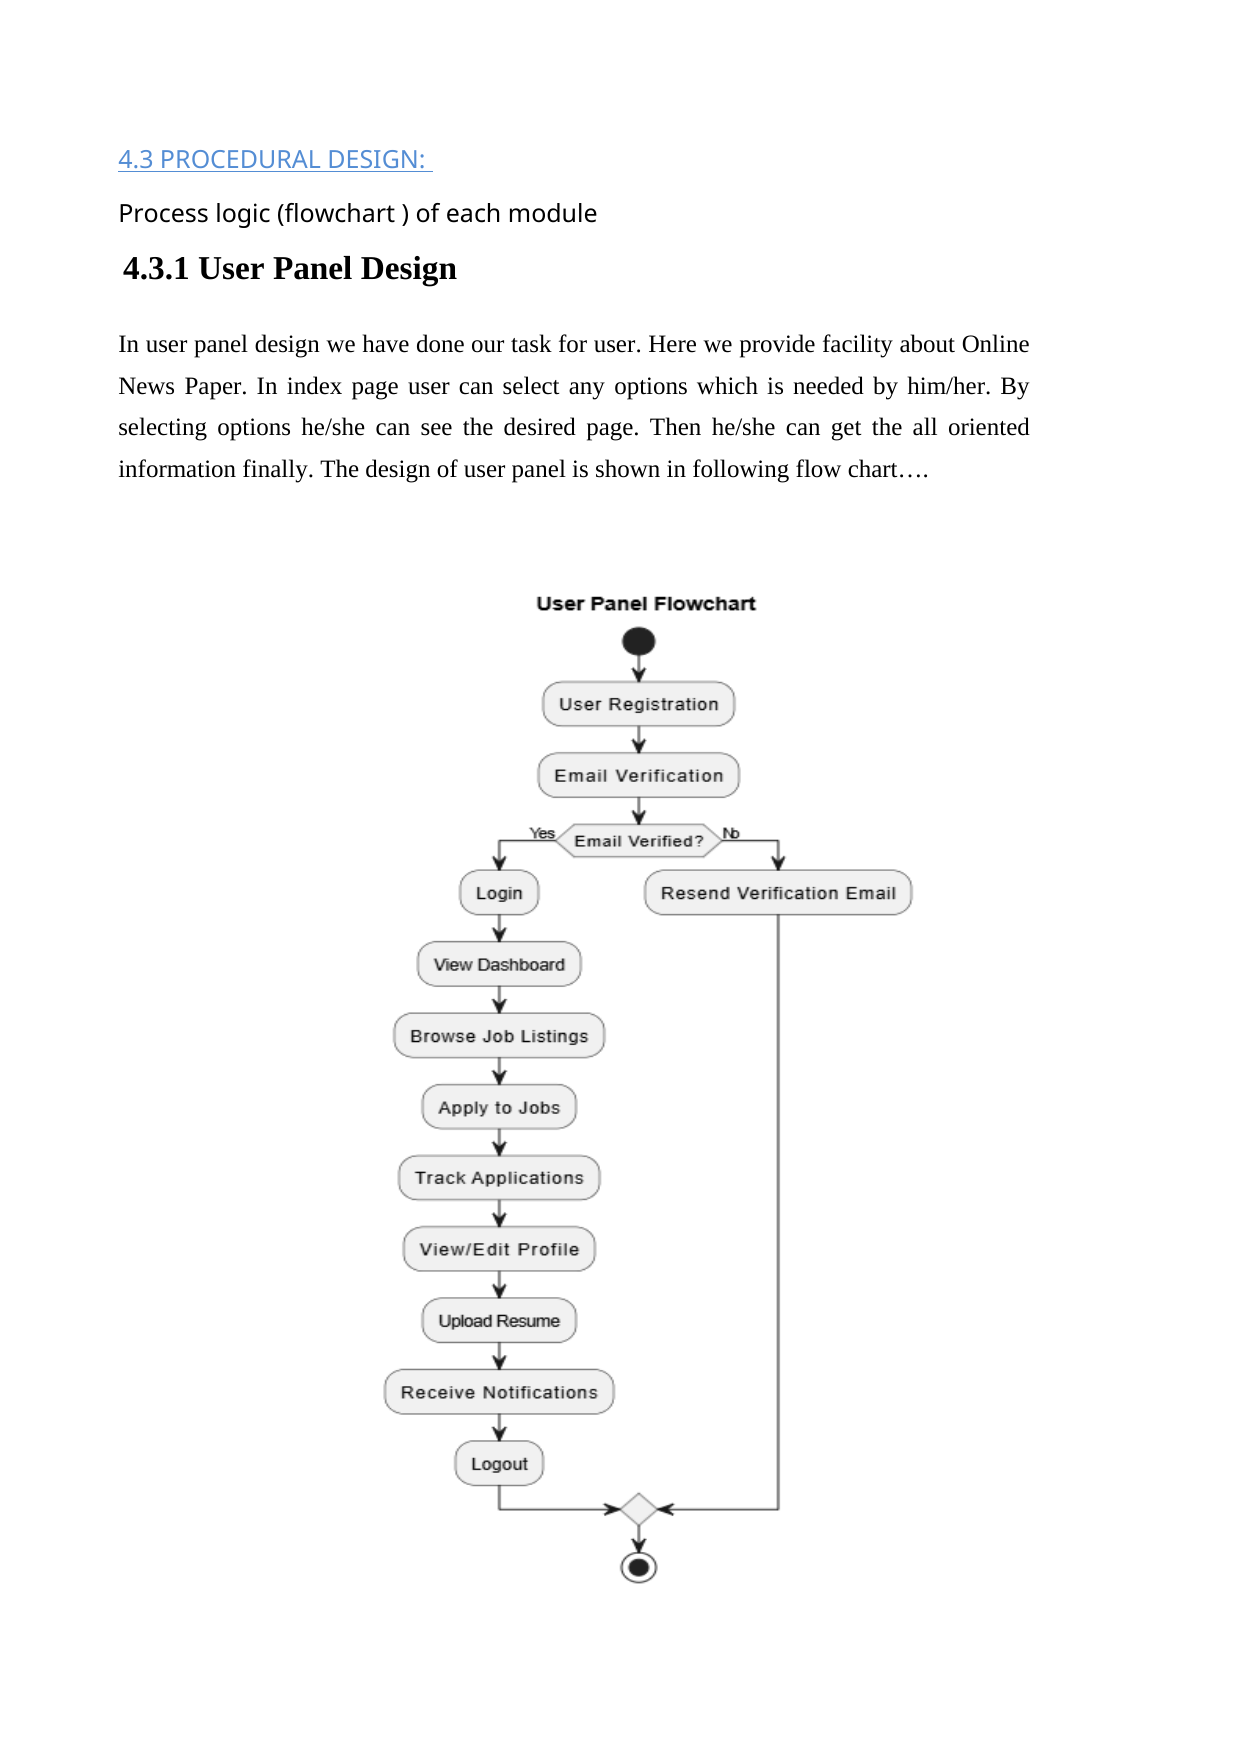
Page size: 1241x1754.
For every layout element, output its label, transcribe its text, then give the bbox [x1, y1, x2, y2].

text 4.3 PROCEDURAL DESIGN: [118, 142, 1181, 176]
text In user panel design we have done our task for user. Here we provide facility about Online News Paper. In index page user can select any options which is needed by him/her. By selecting options he/she can see the desired page. Then he/she can get the all oriented information finally. The design of user panel is shown in following flow chart…. [118, 329, 1031, 483]
picture [368, 566, 928, 1597]
text 4.3.1 User Panel Design [118, 249, 1181, 287]
text Process logic (flowchart ) of each module [118, 195, 1181, 229]
